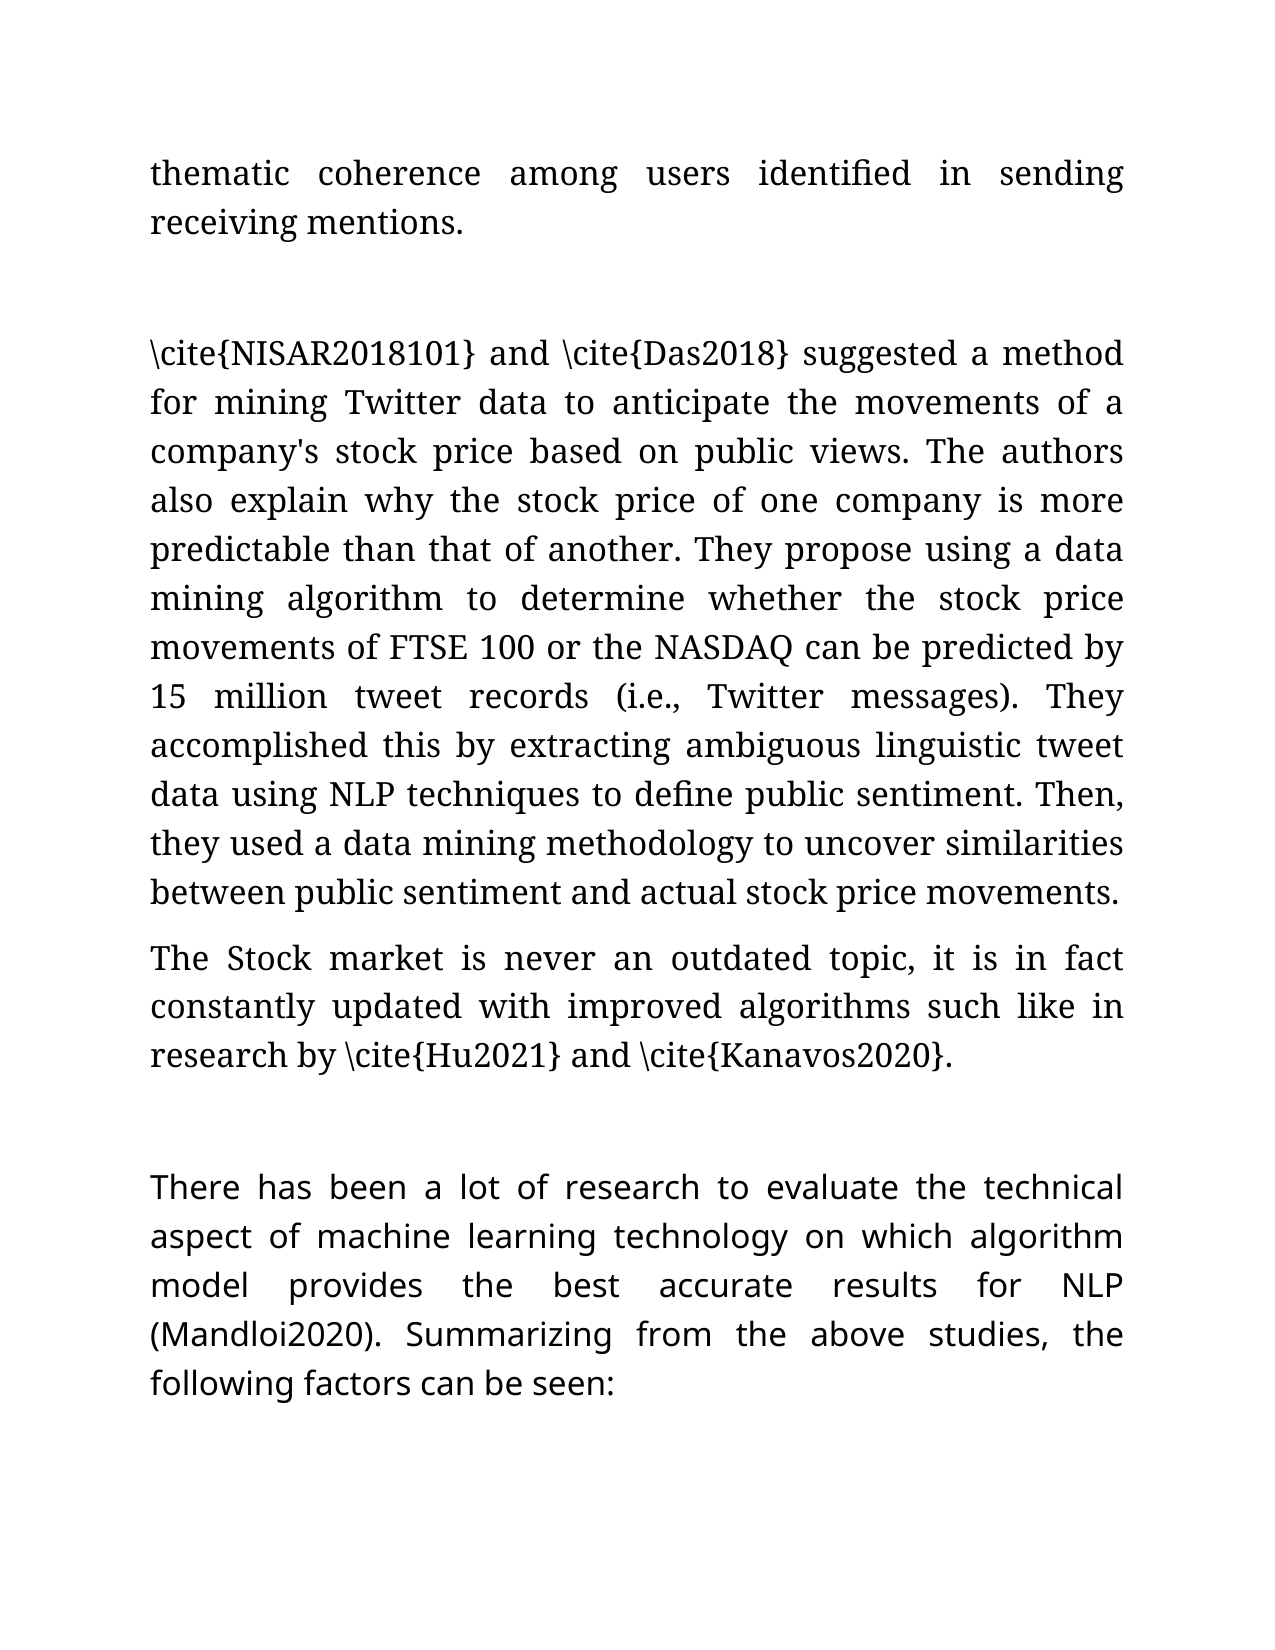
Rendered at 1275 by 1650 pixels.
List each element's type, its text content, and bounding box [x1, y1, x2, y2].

text There has been a lot of research to evaluate the technical aspect of machine learning technology on which algorithm model provides the best accurate results for NLP (Mandloi2020). Summarizing from the above studies, the following factors can be seen: [150, 1163, 1125, 1405]
text The Stock market is never an outdated topic, it is in fact constantly updated with improved algorithms such like in research by \cite{Hu2021} and \cite{Kanavos2020}. [150, 934, 1125, 1078]
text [150, 150, 1125, 244]
text \cite{NISAR2018101} and \cite{Das2018} suggested a method for mining Twitter data to anticipate the movements of a company's stock price based on public views. The authors also explain why the stock price of one company is more predictable than that of another. They propose using a data mining algorithm to determine whether the stock price movements of FTSE 100 or the NASDAQ can be predicted by 15 million tweet records (i.e., Twitter messages). They accomplished this by extracting ambiguous linguistic tweet data using NLP techniques to define public sentiment. Then, they used a data mining methodology to uncover similarities between public sentiment and actual stock price movements. [150, 330, 1125, 914]
